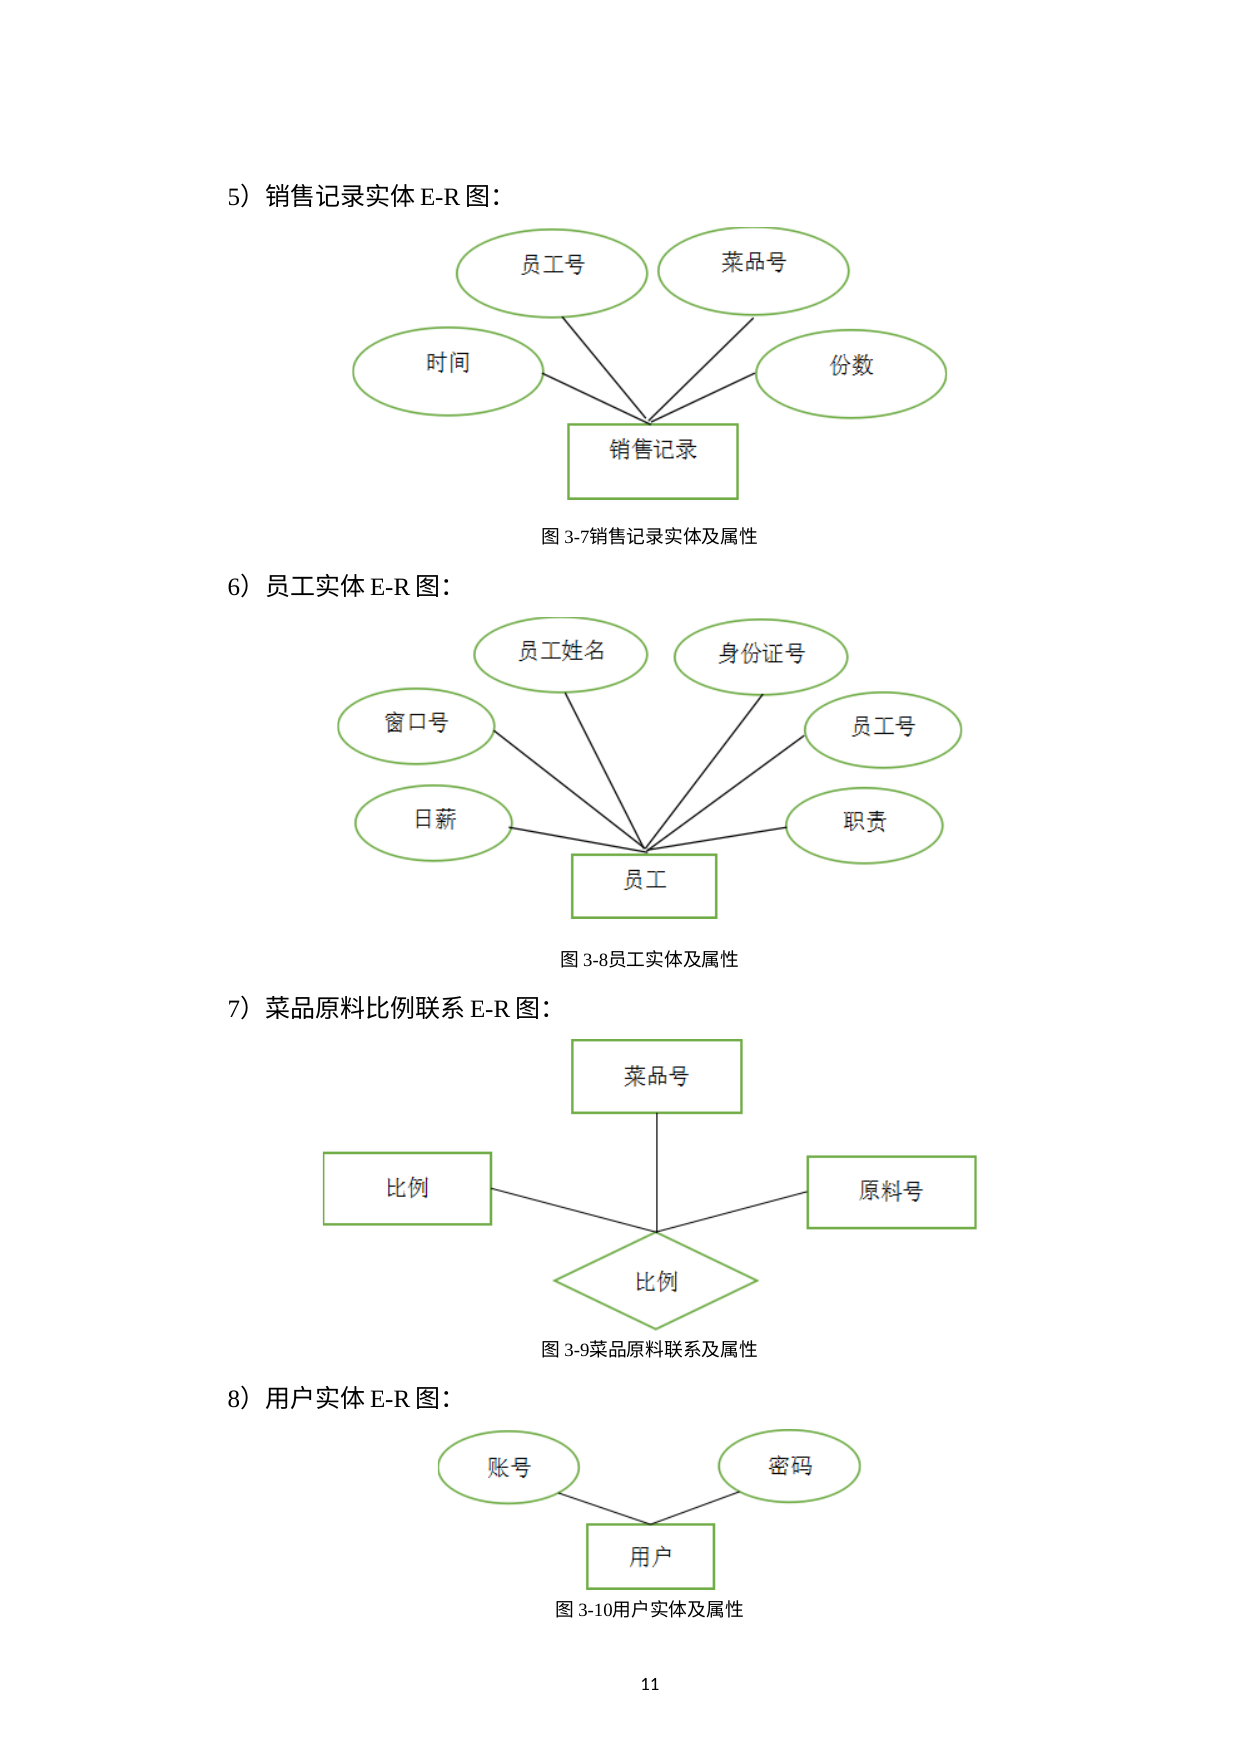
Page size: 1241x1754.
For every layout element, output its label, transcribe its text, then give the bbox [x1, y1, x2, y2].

text 图3-10用户实体及属性 [177, 1592, 1122, 1624]
picture [337, 617, 963, 919]
text 图3-8员工实体及属性 [177, 942, 1122, 974]
picture [437, 1429, 862, 1590]
text 图3-9菜品原料联系及属性 [177, 1332, 1122, 1364]
text 图3-7销售记录实体及属性 [177, 519, 1122, 552]
text 5）销售记录实体E-R图： [177, 162, 1122, 227]
text 6）员工实体E-R图： [177, 552, 1122, 617]
text 8）用户实体E-R图： [177, 1364, 1122, 1429]
picture [352, 227, 948, 500]
text 7）菜品原料比例联系E-R图： [177, 974, 1122, 1039]
picture [322, 1039, 977, 1331]
